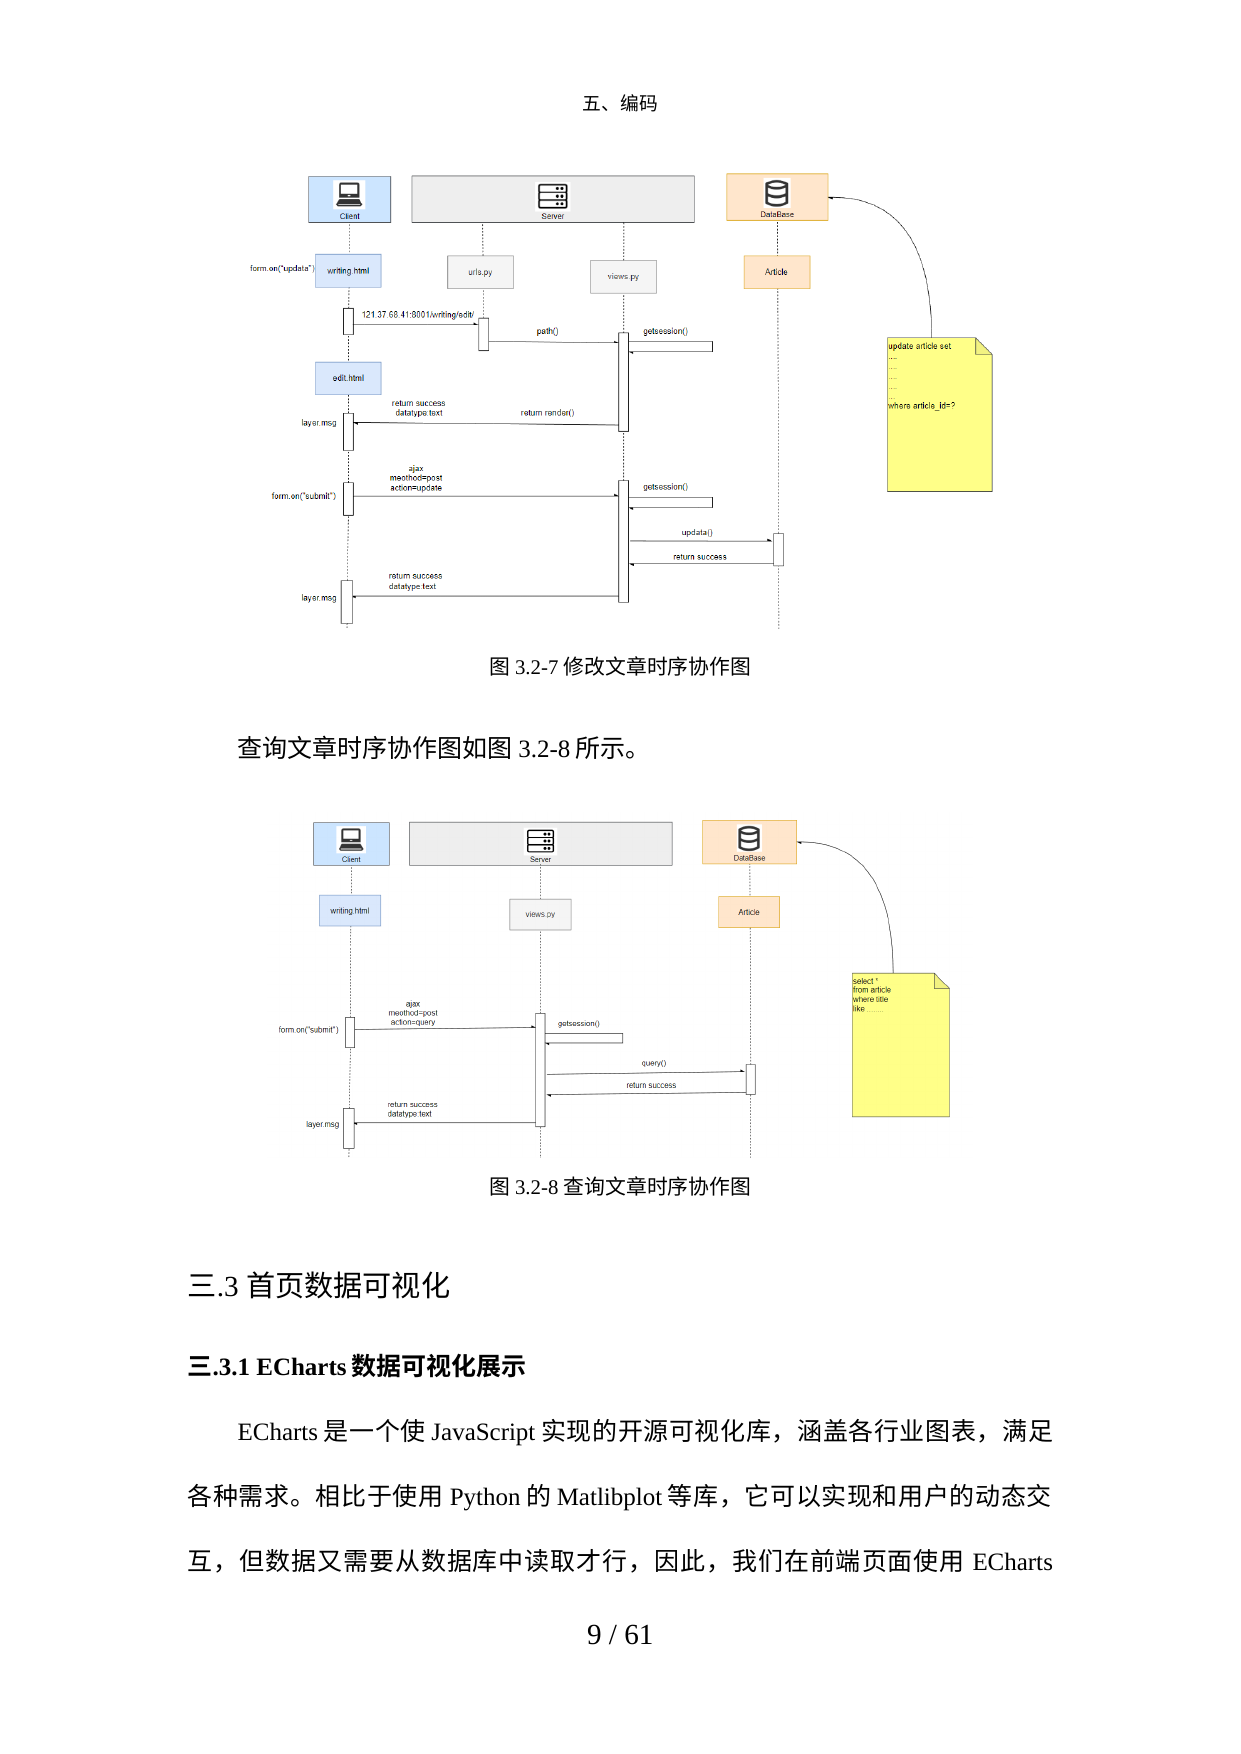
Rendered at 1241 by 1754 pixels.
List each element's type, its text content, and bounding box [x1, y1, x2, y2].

picture [267, 812, 974, 1158]
subtitle 首页数据可视化 [187, 1251, 1053, 1316]
picture [235, 162, 1005, 629]
subtitle ECharts数据可视化展示 [187, 1332, 1053, 1397]
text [187, 1397, 1053, 1592]
